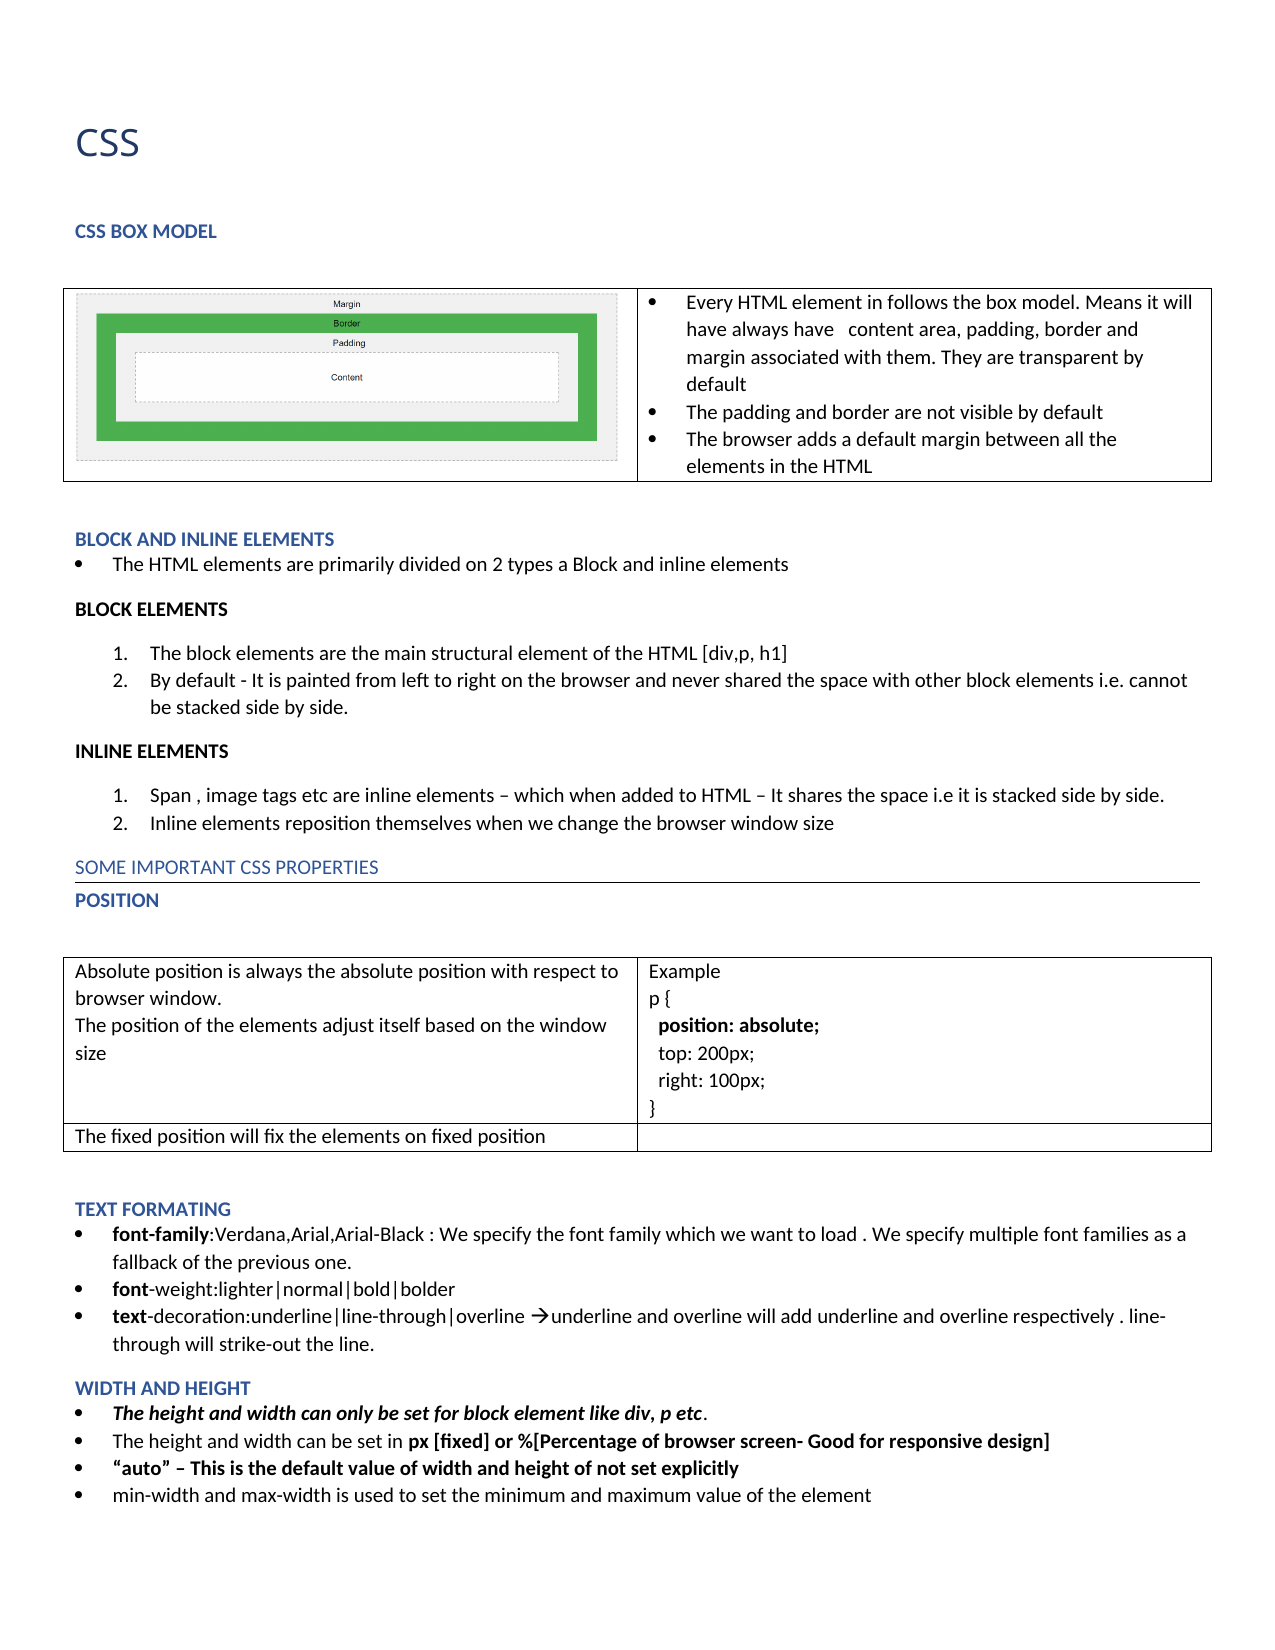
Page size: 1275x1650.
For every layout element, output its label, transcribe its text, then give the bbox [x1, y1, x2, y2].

list The HTML elements are primarily divided on 2 types a Block and inline elements [75, 552, 1200, 577]
subtitle CSS [75, 117, 1200, 168]
subtitle CSS BOX MODEL [75, 219, 1200, 244]
text INLINE ELEMENTS [75, 739, 1200, 764]
picture [75, 289, 620, 463]
list Span , image tags etc are inline elements – which when added to HTML – It shares the space i.e it is stacked side by side. [112, 783, 1200, 808]
list font-weight:lighter|normal|bold|bolder [75, 1276, 1200, 1302]
subtitle POSITION [75, 887, 1200, 913]
table_header Example p { position: absolute; top: 200px; right: 100px; } [638, 958, 1211, 1122]
list Inline elements reposition themselves when we change the browser window size [112, 810, 1200, 836]
list min-width and max-width is used to set the minimum and maximum value of the element [75, 1483, 1200, 1508]
subtitle BLOCK AND INLINE ELEMENTS [75, 526, 1200, 552]
table_cell The fixed position will fix the elements on fixed position [64, 1124, 637, 1151]
list The block elements are the main structural element of the HTML [div,p, h1] [112, 640, 1200, 665]
subtitle WIDTH AND HEIGHT [75, 1375, 1200, 1401]
table_header Every HTML element in follows the box model. Means it will have always have content area, padding, border and margin associated with them. They are transparent by default The padding and border are not visible by default The browser adds a default margin between all the elements in the HTML [638, 289, 1211, 481]
list text-decoration:underline|line-through|overline underline and overline will add underline and overline respectively . line-through will strike-out the line. [75, 1304, 1200, 1356]
list The height and width can be set in px [fixed] or %[Percentage of browser screen- Good for responsive design] [75, 1428, 1200, 1453]
table_header [64, 289, 637, 481]
list By default - It is painted from left to right on the browser and never shared the space with other block elements i.e. cannot be stacked side by side. [112, 667, 1200, 720]
list font-family:Verdana,Arial,Arial-Black : We specify the font family which we want to load . We specify multiple font families as a fallback of the previous one. [75, 1221, 1200, 1274]
text BLOCK ELEMENTS [75, 596, 1200, 621]
subtitle SOME IMPORTANT CSS PROPERTIES [75, 854, 1200, 882]
subtitle TEXT FORMATING [75, 1196, 1200, 1221]
table_cell [638, 1124, 1211, 1151]
list The height and width can only be set for block element like div, p etc. [75, 1401, 1200, 1426]
table_header Absolute position is always the absolute position with respect to browser window. The position of the elements adjust itself based on the window size [64, 958, 637, 1122]
list “auto” – This is the default value of width and height of not set explicitly [75, 1455, 1200, 1481]
